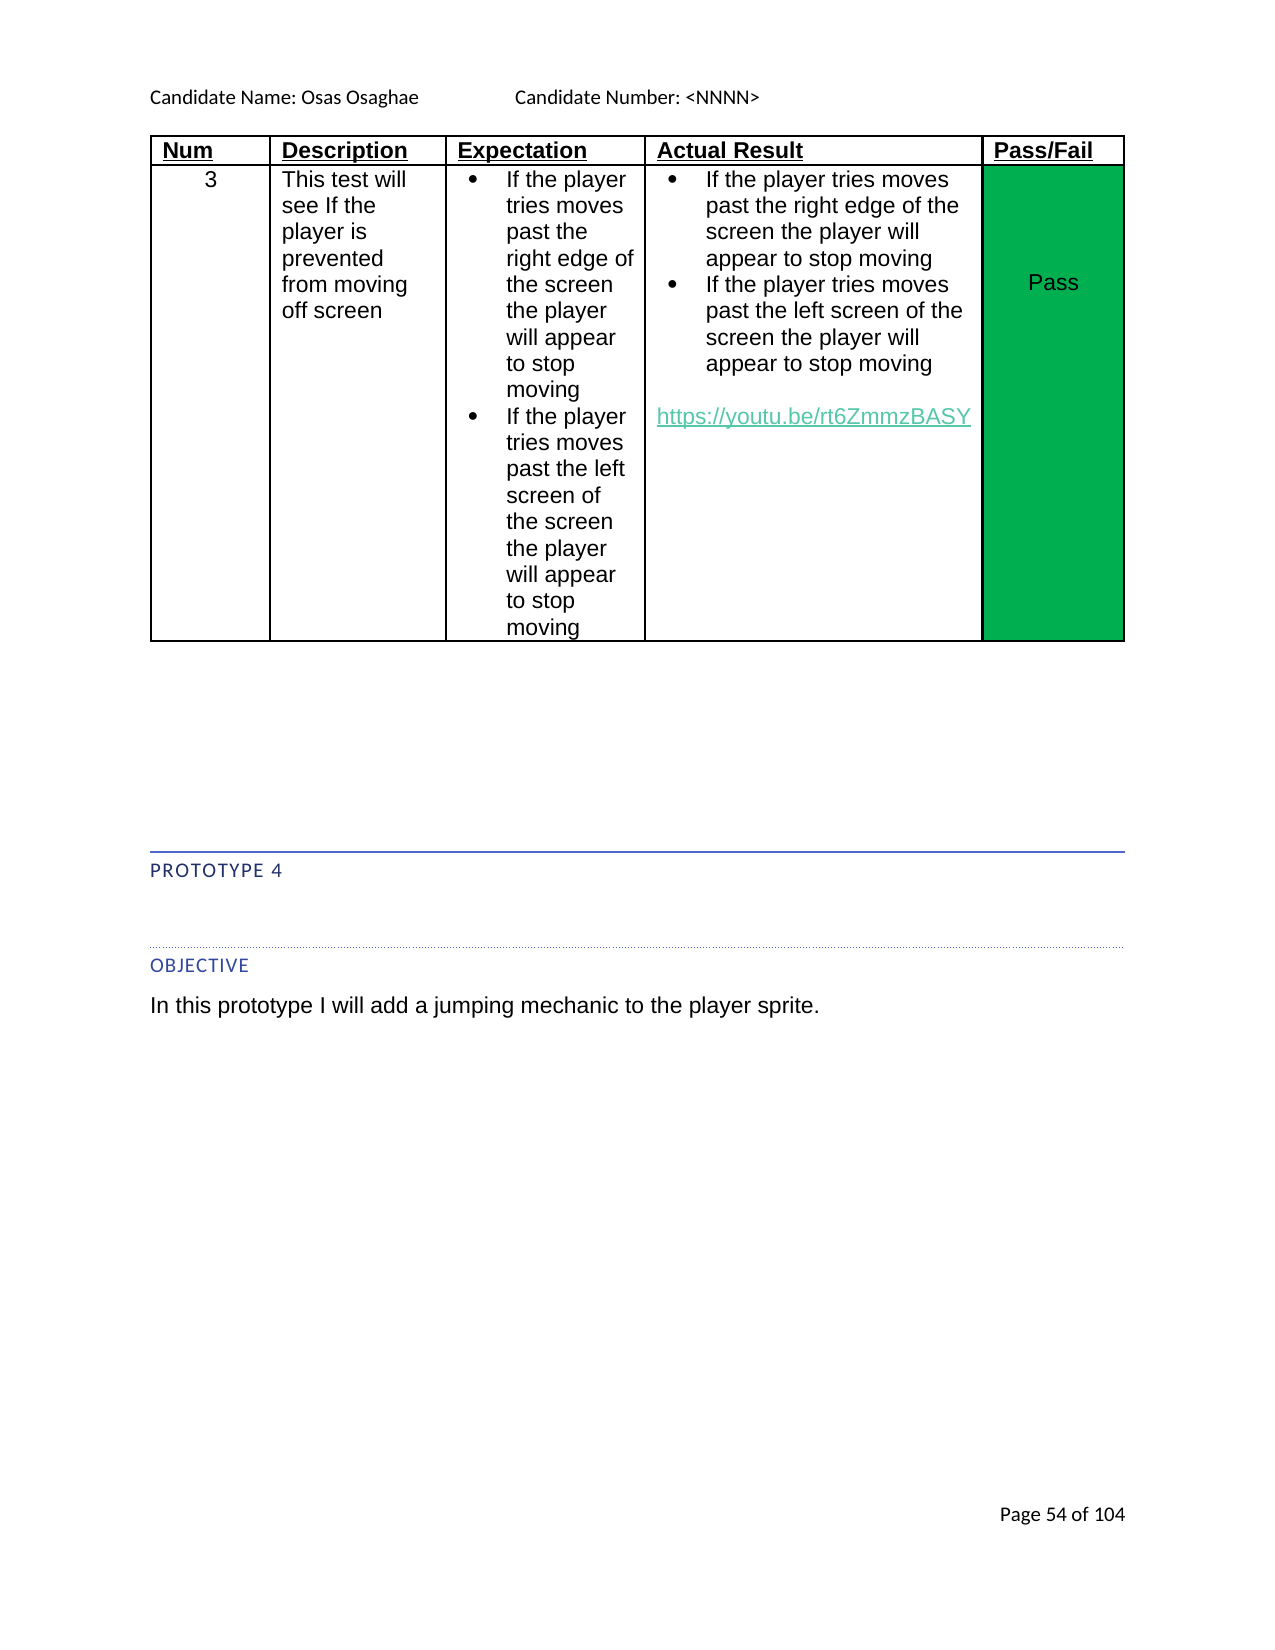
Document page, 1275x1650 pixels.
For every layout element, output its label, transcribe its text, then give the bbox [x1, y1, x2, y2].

table_cell 3 [152, 166, 269, 640]
text In this prototype I will add a jumping mechanic to the player sprite. [150, 992, 1125, 1018]
table_header Num [152, 137, 269, 163]
table_header Pass/Fail [984, 137, 1123, 163]
subtitle Objective [150, 946, 1125, 978]
table_cell If the player tries moves past the right edge of the screen the player will appear to stop moving If the player tries moves past the left screen of the screen the player will appear to stop moving [447, 166, 644, 640]
table_header Actual Result [646, 137, 981, 163]
table_cell If the player tries moves past the right edge of the screen the player will appear to stop moving If the player tries moves past the left screen of the screen the player will appear to stop moving https://youtu.be/rt6ZmmzBASY [646, 166, 981, 640]
table_cell This test will see If the player is prevented from moving off screen [271, 166, 445, 640]
subtitle Prototype 4 [150, 853, 1125, 882]
table_cell Pass [984, 166, 1123, 640]
table_header Description [271, 137, 445, 163]
table_header Expectation [447, 137, 644, 163]
